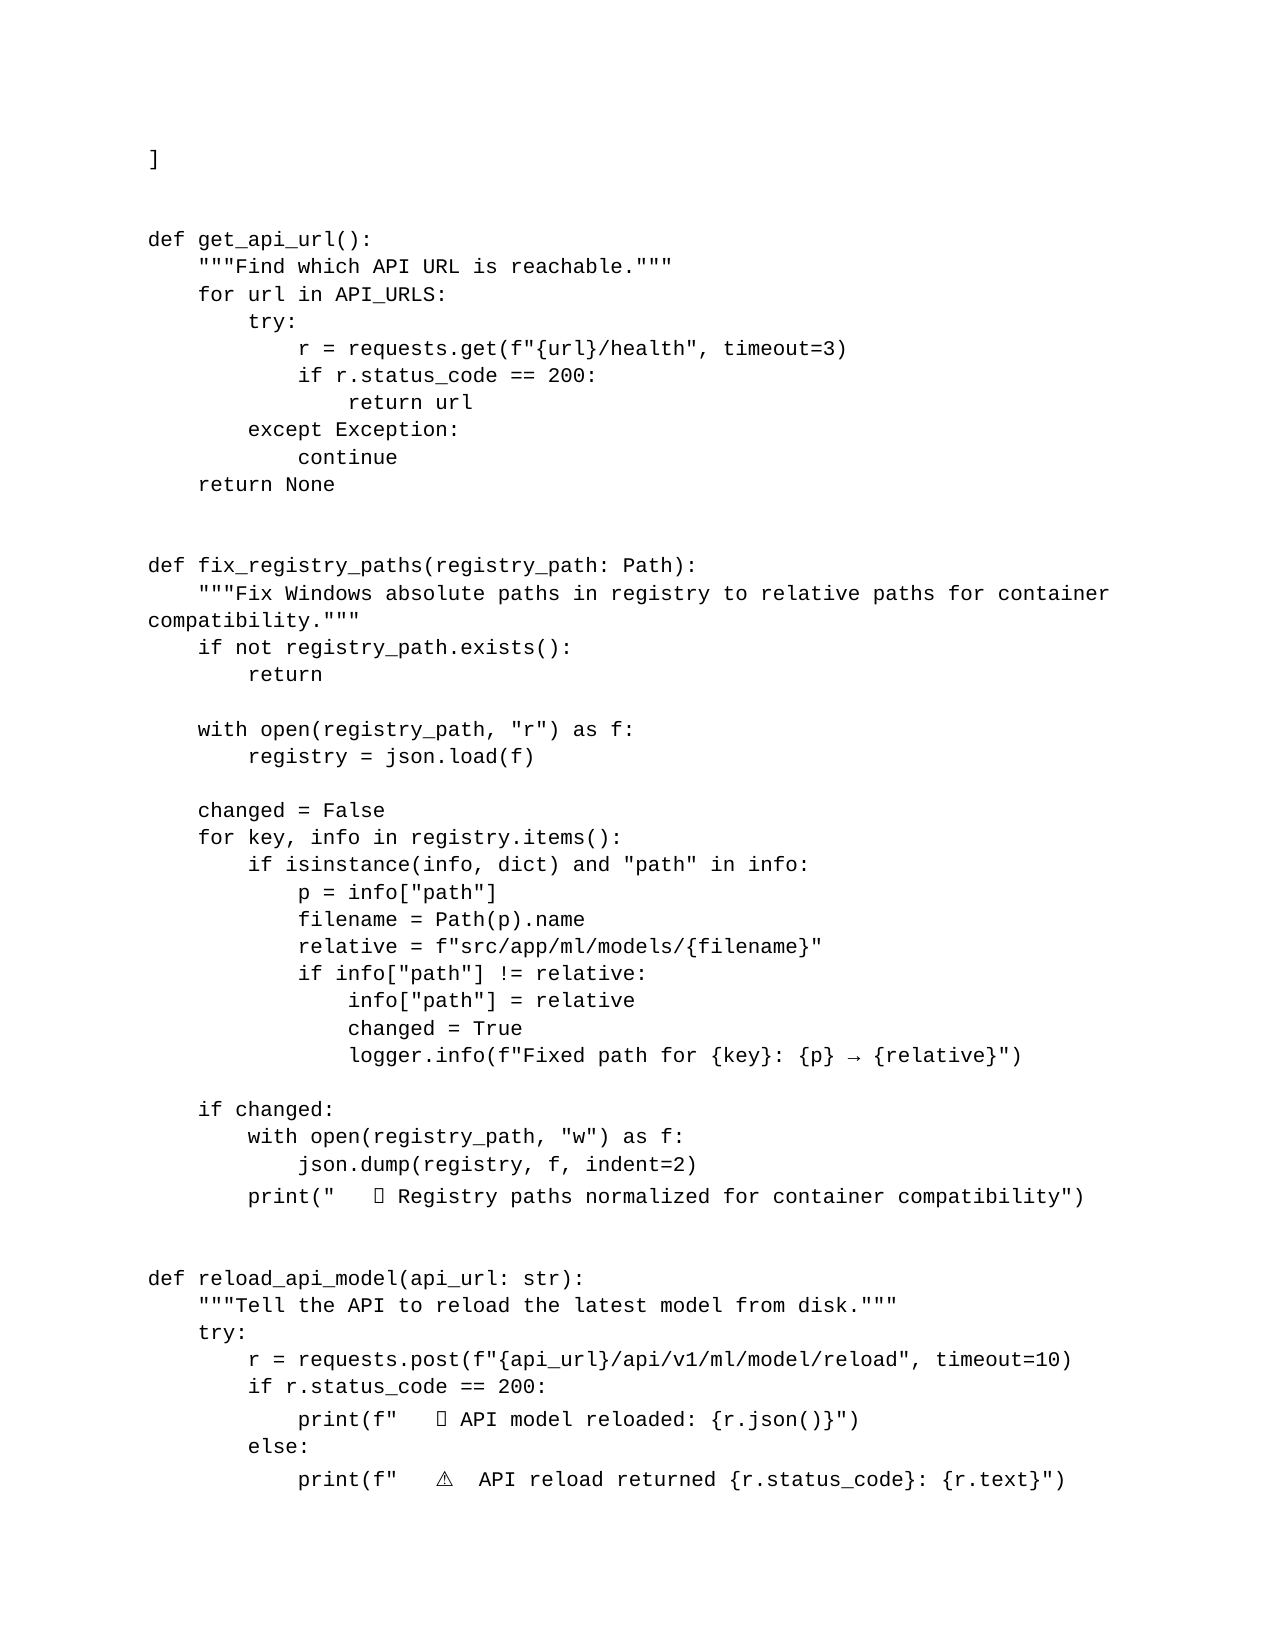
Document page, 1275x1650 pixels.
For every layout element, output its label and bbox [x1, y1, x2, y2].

text [148, 148, 1127, 1493]
